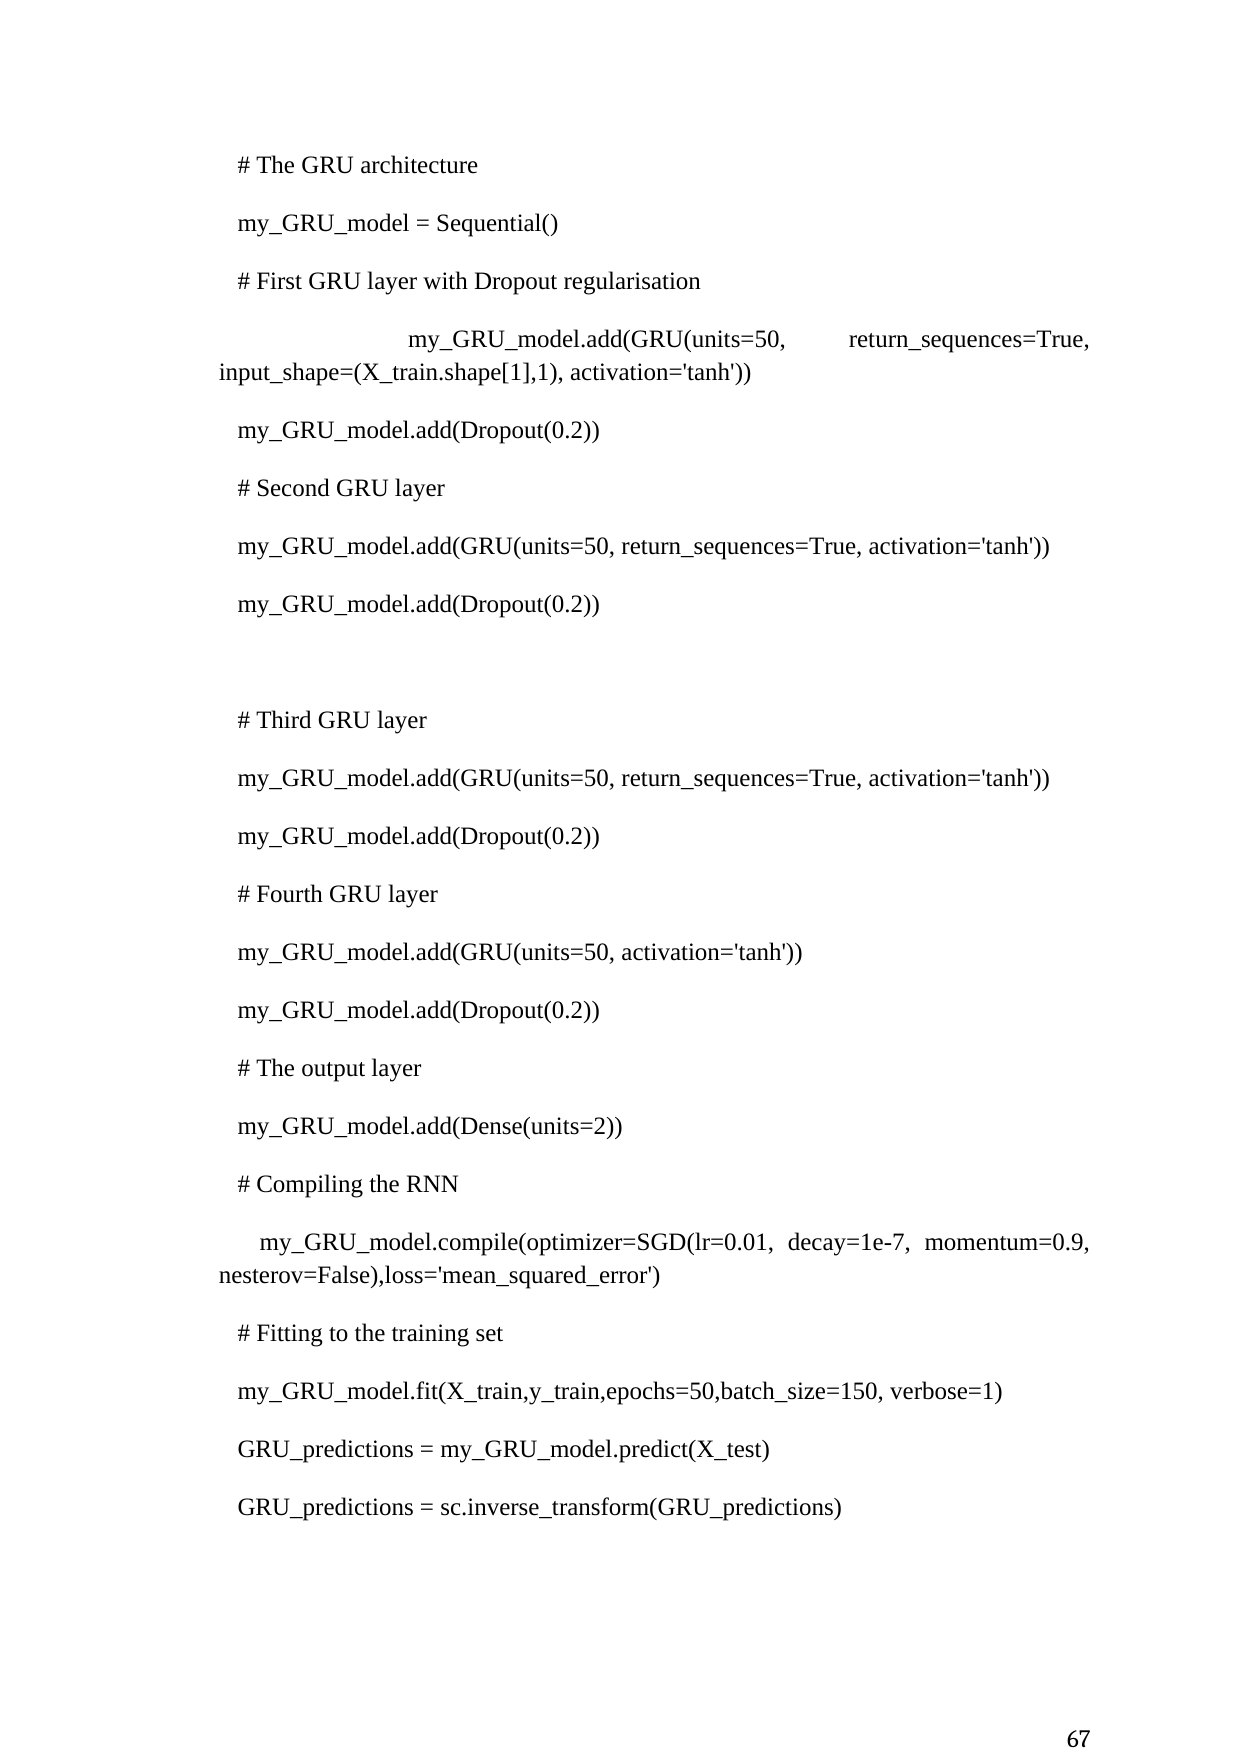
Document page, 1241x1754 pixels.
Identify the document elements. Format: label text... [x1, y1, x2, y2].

text my_GRU_model.add(GRU(units=50, return_sequences=True, input_shape=(X_train.shape[1],1), activation='tanh')) [218, 324, 1090, 386]
text GRU_predictions = my_GRU_model.predict(X_test) [218, 1434, 1090, 1463]
text # The output layer [218, 1053, 1090, 1082]
text my_GRU_model = Sequential() [218, 208, 1090, 237]
text GRU_predictions = sc.inverse_transform(GRU_predictions) [218, 1492, 1090, 1521]
text # Fourth GRU layer [218, 879, 1090, 908]
text # First GRU layer with Dropout regularisation [218, 266, 1090, 295]
text my_GRU_model.add(GRU(units=50, activation='tanh')) [218, 937, 1090, 966]
text # Fitting to the training set [218, 1318, 1090, 1347]
text my_GRU_model.compile(optimizer=SGD(lr=0.01, decay=1e-7, momentum=0.9, nesterov=False),loss='mean_squared_error') [218, 1227, 1090, 1289]
text my_GRU_model.add(Dropout(0.2)) [218, 995, 1090, 1024]
text # The GRU architecture [218, 150, 1090, 179]
text # Compiling the RNN [218, 1169, 1090, 1198]
text my_GRU_model.add(Dropout(0.2)) [218, 415, 1090, 444]
text # Third GRU layer [218, 705, 1090, 734]
text my_GRU_model.add(GRU(units=50, return_sequences=True, activation='tanh')) [218, 531, 1090, 560]
text my_GRU_model.fit(X_train,y_train,epochs=50,batch_size=150, verbose=1) [218, 1376, 1090, 1405]
text my_GRU_model.add(GRU(units=50, return_sequences=True, activation='tanh')) [218, 763, 1090, 792]
text my_GRU_model.add(Dropout(0.2)) [218, 589, 1090, 618]
text my_GRU_model.add(Dropout(0.2)) [218, 821, 1090, 850]
text # Second GRU layer [218, 473, 1090, 502]
text my_GRU_model.add(Dense(units=2)) [218, 1111, 1090, 1140]
